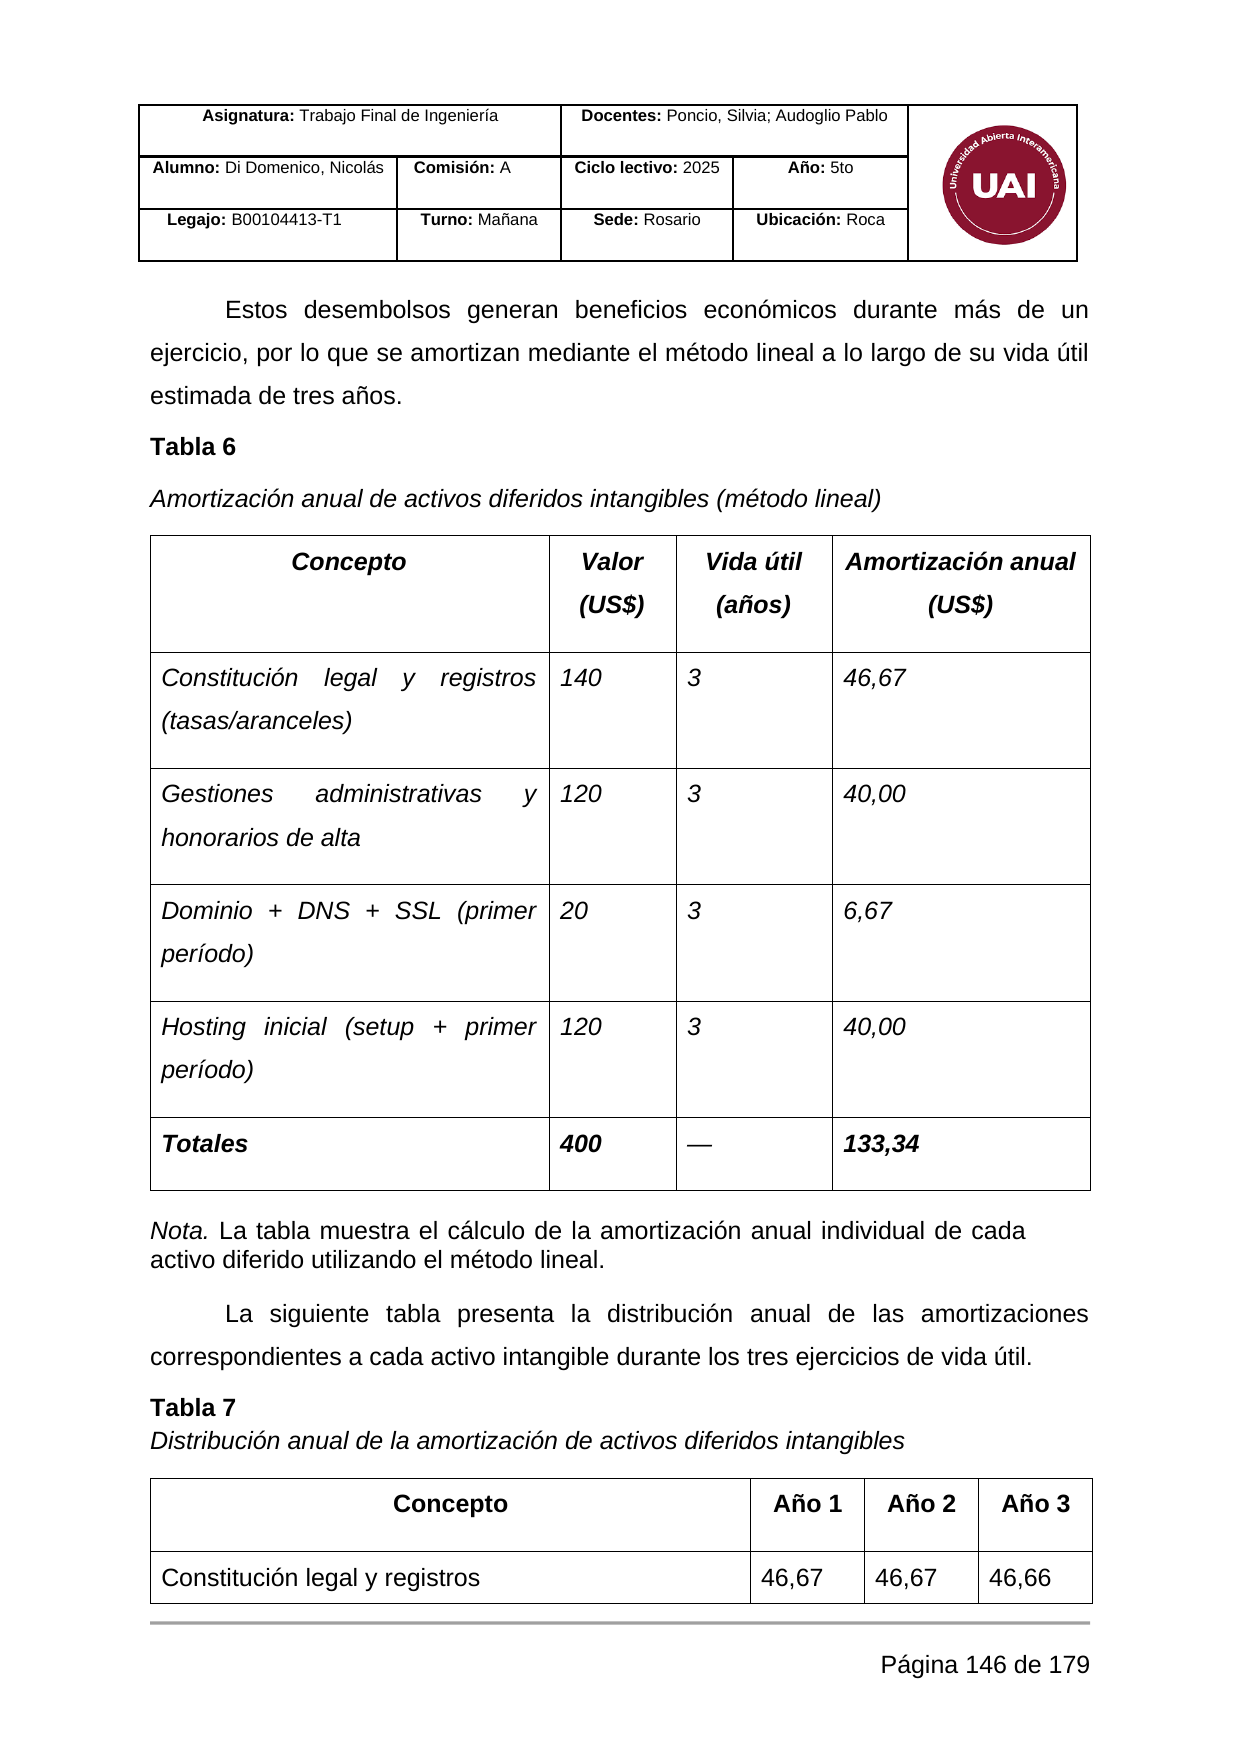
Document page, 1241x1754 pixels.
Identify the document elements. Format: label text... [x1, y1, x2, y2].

table_cell Totales [151, 1118, 549, 1190]
table_header Vida útil (años) [677, 536, 832, 652]
table_cell Constitución legal y registros (tasas/aranceles) [151, 653, 549, 768]
text Tabla 7 [150, 1393, 1090, 1422]
table_cell Gestiones administrativas y honorarios de alta [151, 769, 549, 884]
table_header Valor (US$) [550, 536, 676, 652]
table_cell — [677, 1118, 832, 1190]
table_cell 120 [550, 1002, 676, 1117]
table_header Concepto [151, 1479, 750, 1551]
text Amortización anual de activos diferidos intangibles (método lineal) [150, 484, 1090, 513]
table_cell 3 [677, 653, 832, 768]
text Tabla 6 [150, 432, 1090, 461]
table_header Año 1 [751, 1479, 864, 1551]
table_cell 40,00 [833, 1002, 1090, 1117]
table_cell Constitución legal y registros [151, 1552, 750, 1603]
text La siguiente tabla presenta la distribución anual de las amortizaciones correspondientes a cada activo intangible durante los tres ejercicios de vida útil. [150, 1299, 1090, 1371]
table_header Año 2 [865, 1479, 978, 1551]
text Estos desembolsos generan beneficios económicos durante más de un ejercicio, por lo que se amortizan mediante el método lineal a lo largo de su vida útil estimada de tres años. [150, 150, 1090, 410]
table_cell Dominio + DNS + SSL (primer período) [151, 885, 549, 1001]
table_cell 3 [677, 885, 832, 1001]
table_cell 3 [677, 1002, 832, 1117]
table_cell 400 [550, 1118, 676, 1190]
table_cell 46,67 [865, 1552, 978, 1603]
table_cell 40,00 [833, 769, 1090, 884]
table_header Amortización anual (US$) [833, 536, 1090, 652]
table_cell 46,66 [979, 1552, 1092, 1603]
text Nota. La tabla muestra el cálculo de la amortización anual individual de cada activo diferido utilizando el método lineal. [150, 1216, 1028, 1274]
table_cell 6,67 [833, 885, 1090, 1001]
table_header Año 3 [979, 1479, 1092, 1551]
table_cell 120 [550, 769, 676, 884]
table_cell 46,67 [833, 653, 1090, 768]
table_cell 20 [550, 885, 676, 1001]
picture [939, 118, 1068, 150]
table_cell Hosting inicial (setup + primer período) [151, 1002, 549, 1117]
table_cell 140 [550, 653, 676, 768]
table_header Concepto [151, 536, 549, 652]
table_cell 133,34 [833, 1118, 1090, 1190]
table_cell 46,67 [751, 1552, 864, 1603]
table_cell 3 [677, 769, 832, 884]
text Distribución anual de la amortización de activos diferidos intangibles [150, 1426, 1090, 1455]
